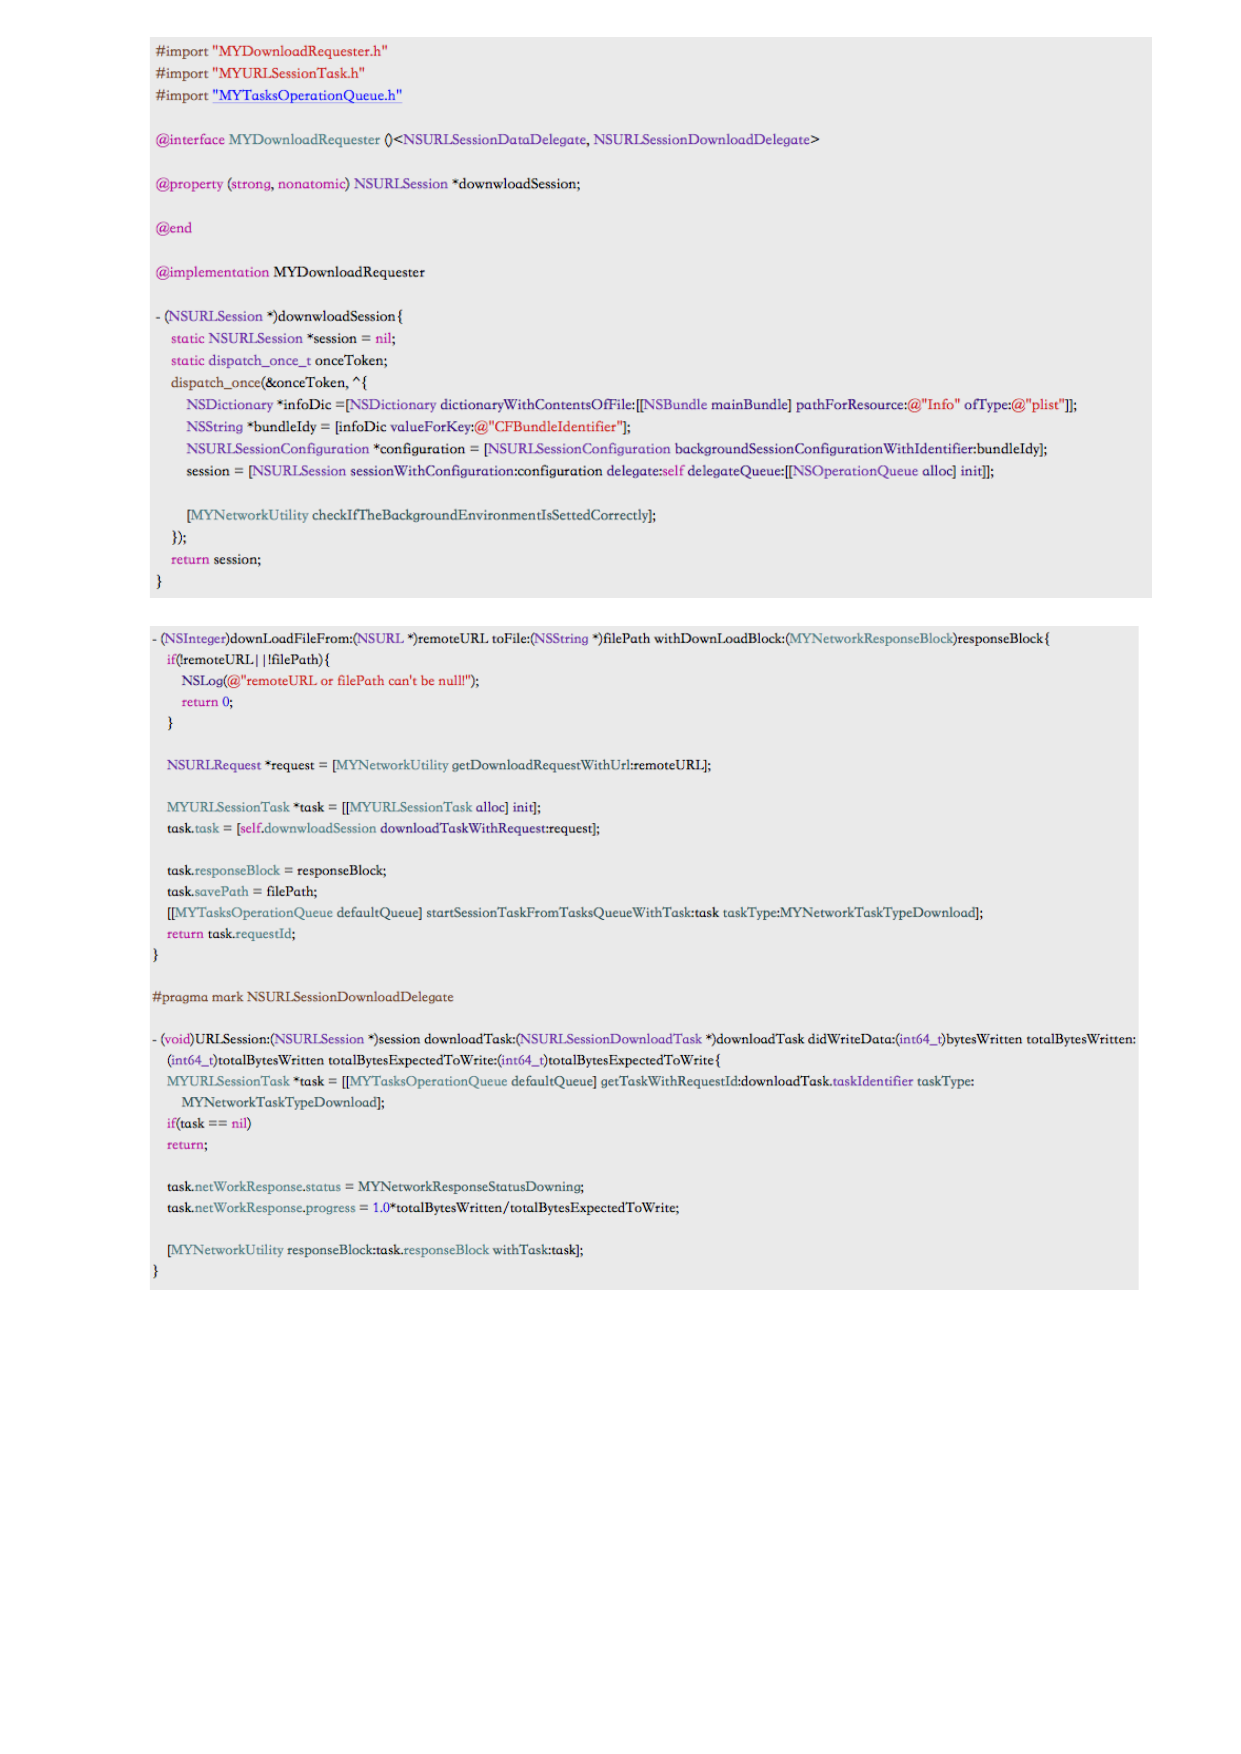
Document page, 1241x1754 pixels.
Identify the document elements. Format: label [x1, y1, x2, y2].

picture [149, 37, 1152, 598]
picture [149, 626, 1139, 1290]
